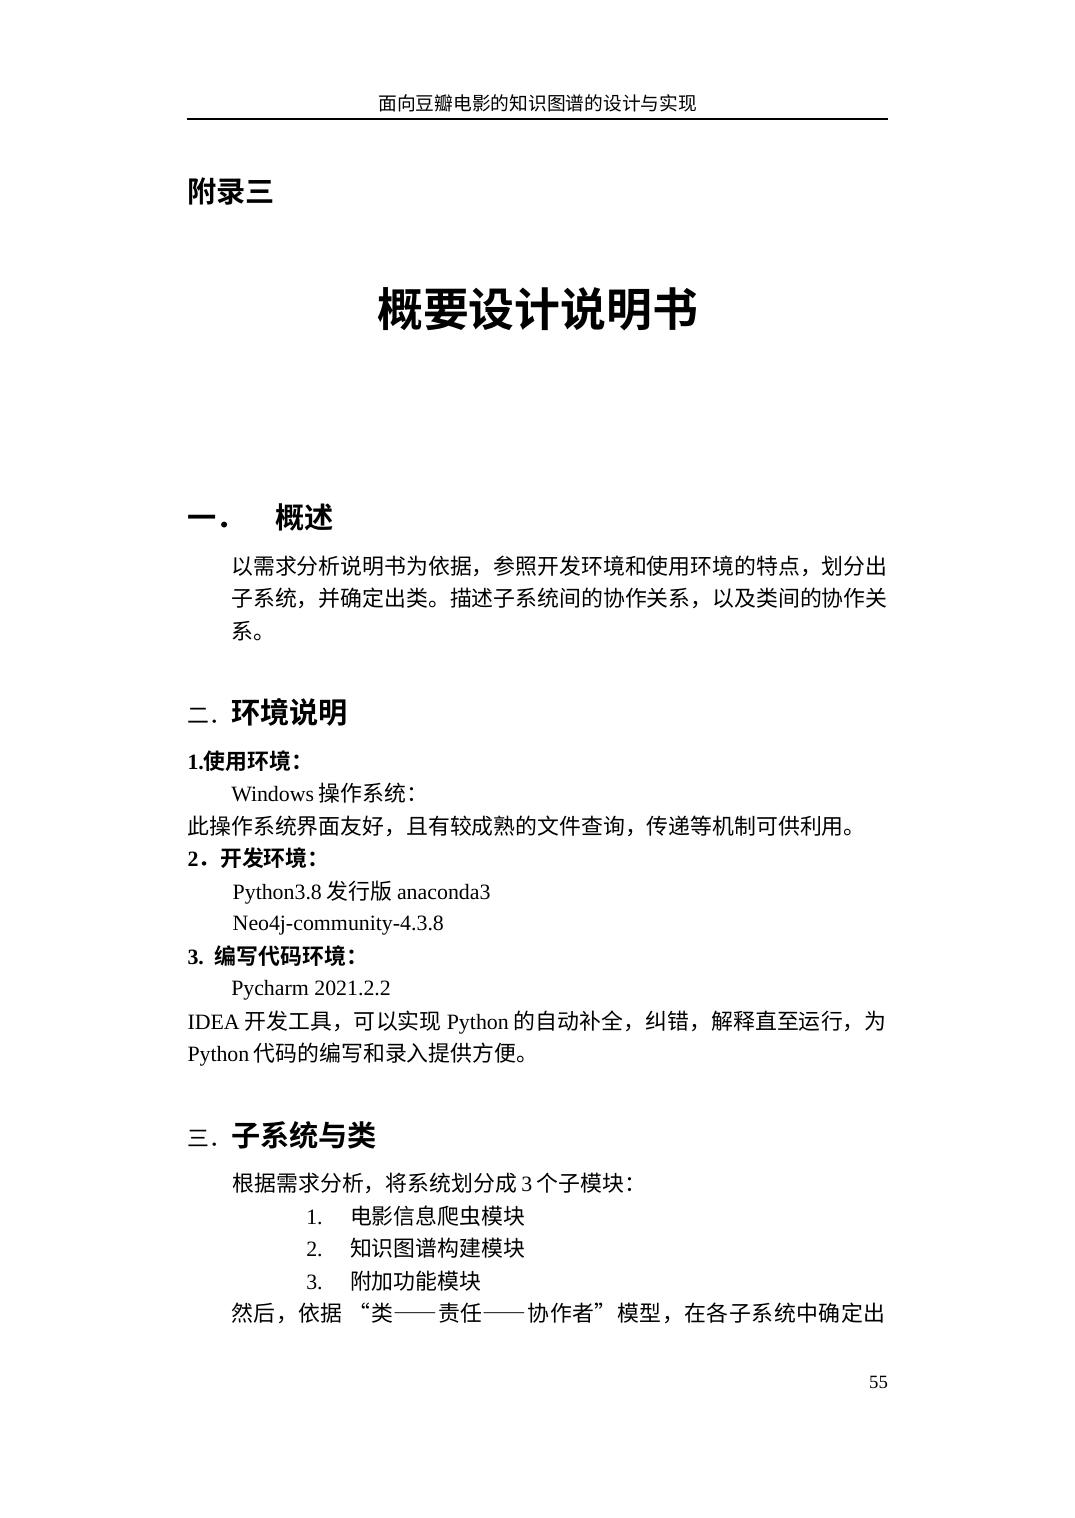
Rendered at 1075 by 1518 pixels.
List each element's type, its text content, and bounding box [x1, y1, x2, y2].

text IDEA开发工具，可以实现Python的自动补全，纠错，解释直至运行，为Python代码的编写和录入提供方便。 [187, 1003, 888, 1068]
list 概述 [187, 483, 888, 548]
text 三．子系统与类 [187, 1101, 888, 1166]
text Neo4j-community-4.3.8 [187, 906, 888, 938]
text Pycharm 2021.2.2 [187, 971, 888, 1003]
text 2．开发环境： [187, 841, 888, 873]
list 知识图谱构建模块 [306, 1231, 888, 1263]
text 以需求分析说明书为依据，参照开发环境和使用环境的特点，划分出子系统，并确定出类。描述子系统间的协作关系，以及类间的协作关系。 [231, 548, 888, 646]
text 1.使用环境： [187, 743, 888, 776]
text Windows操作系统： [187, 776, 888, 808]
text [187, 1296, 888, 1328]
list 附加功能模块 [306, 1263, 888, 1296]
text 附录三 [187, 158, 888, 223]
text 二．环境说明 [187, 678, 888, 743]
text Python3.8发行版 anaconda3 [187, 873, 888, 906]
text 3. 编写代码环境： [187, 938, 888, 971]
text 此操作系统界面友好，且有较成熟的文件查询，传递等机制可供利用。 [187, 808, 888, 841]
text 根据需求分析，将系统划分成3个子模块： [187, 1166, 888, 1198]
subtitle 概要设计说明书 [187, 258, 888, 356]
list 电影信息爬虫模块 [306, 1198, 888, 1231]
